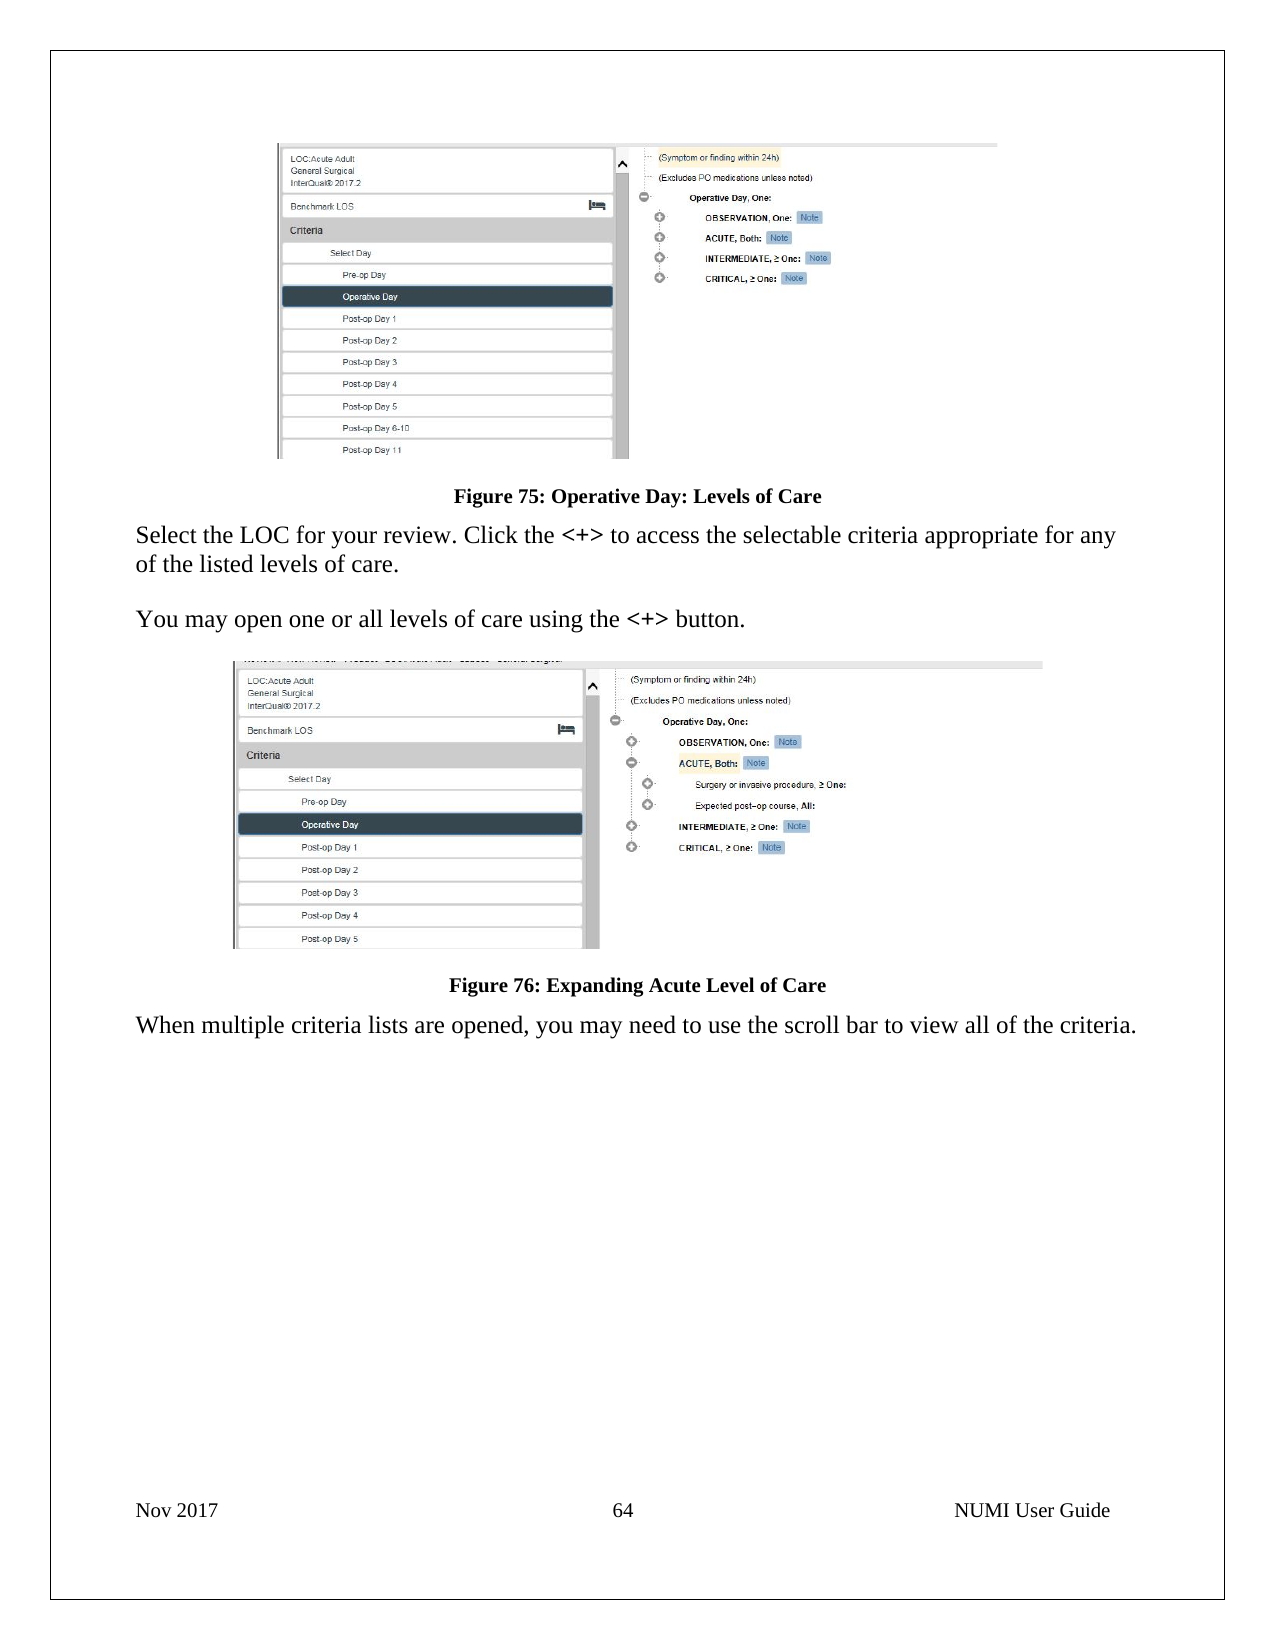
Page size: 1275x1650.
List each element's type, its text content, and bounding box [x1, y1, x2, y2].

text Figure : Operative Day: Levels of Care [135, 483, 1139, 508]
picture [277, 143, 998, 459]
picture [232, 661, 1043, 949]
text When multiple criteria lists are opened, you may need to use the scroll bar to view all of the criteria. [135, 1010, 1139, 1039]
text Figure : Expanding Acute Level of Care [135, 973, 1139, 997]
text You may open one or all levels of care using the <+> button. [135, 604, 1139, 633]
text Select the LOC for your review. Click the <+> to access the selectable criteria appropriate for any of the listed levels of care. [135, 520, 1139, 578]
